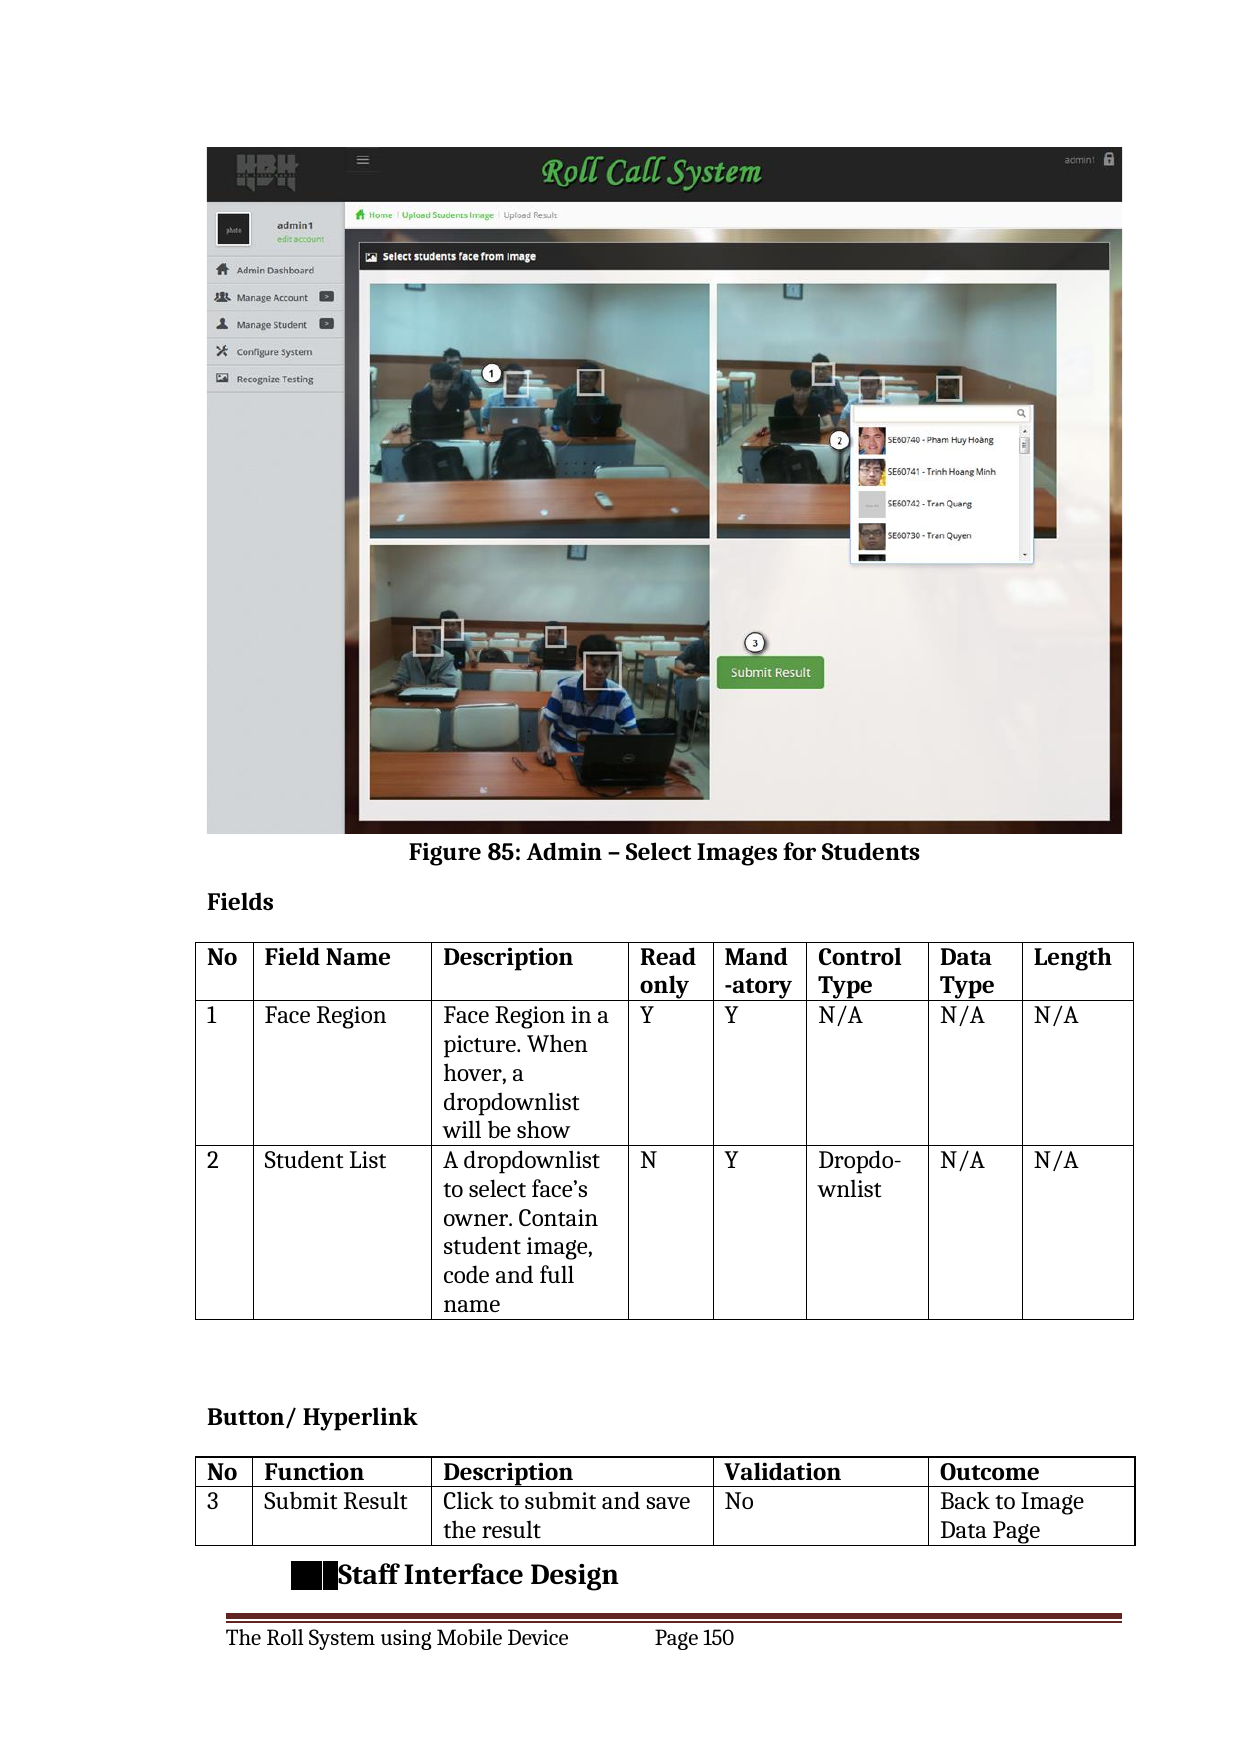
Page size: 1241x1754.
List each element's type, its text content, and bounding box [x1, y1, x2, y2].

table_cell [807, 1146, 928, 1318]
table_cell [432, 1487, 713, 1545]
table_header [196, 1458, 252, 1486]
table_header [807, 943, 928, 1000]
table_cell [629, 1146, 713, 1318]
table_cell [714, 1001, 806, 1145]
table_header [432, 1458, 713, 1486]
picture [206, 147, 1123, 834]
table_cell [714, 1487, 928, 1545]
text Fields [207, 888, 1122, 917]
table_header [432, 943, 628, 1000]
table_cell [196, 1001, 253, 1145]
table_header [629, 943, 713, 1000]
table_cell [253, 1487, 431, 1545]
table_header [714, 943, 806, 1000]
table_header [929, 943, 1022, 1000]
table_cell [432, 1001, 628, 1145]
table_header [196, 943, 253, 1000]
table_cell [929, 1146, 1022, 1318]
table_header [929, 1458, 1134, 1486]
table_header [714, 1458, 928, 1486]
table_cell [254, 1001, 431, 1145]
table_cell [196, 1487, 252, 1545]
text Button/ Hyperlink [207, 1403, 1122, 1431]
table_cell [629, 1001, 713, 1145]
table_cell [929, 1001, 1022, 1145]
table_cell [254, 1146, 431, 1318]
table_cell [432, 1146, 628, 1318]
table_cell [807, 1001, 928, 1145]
subtitle Staff Interface Design [291, 1558, 1122, 1592]
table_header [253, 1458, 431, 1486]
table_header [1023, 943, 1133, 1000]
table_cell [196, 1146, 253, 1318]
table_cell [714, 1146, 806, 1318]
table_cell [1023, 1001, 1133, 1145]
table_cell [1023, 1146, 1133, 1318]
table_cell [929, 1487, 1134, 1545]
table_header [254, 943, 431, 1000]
